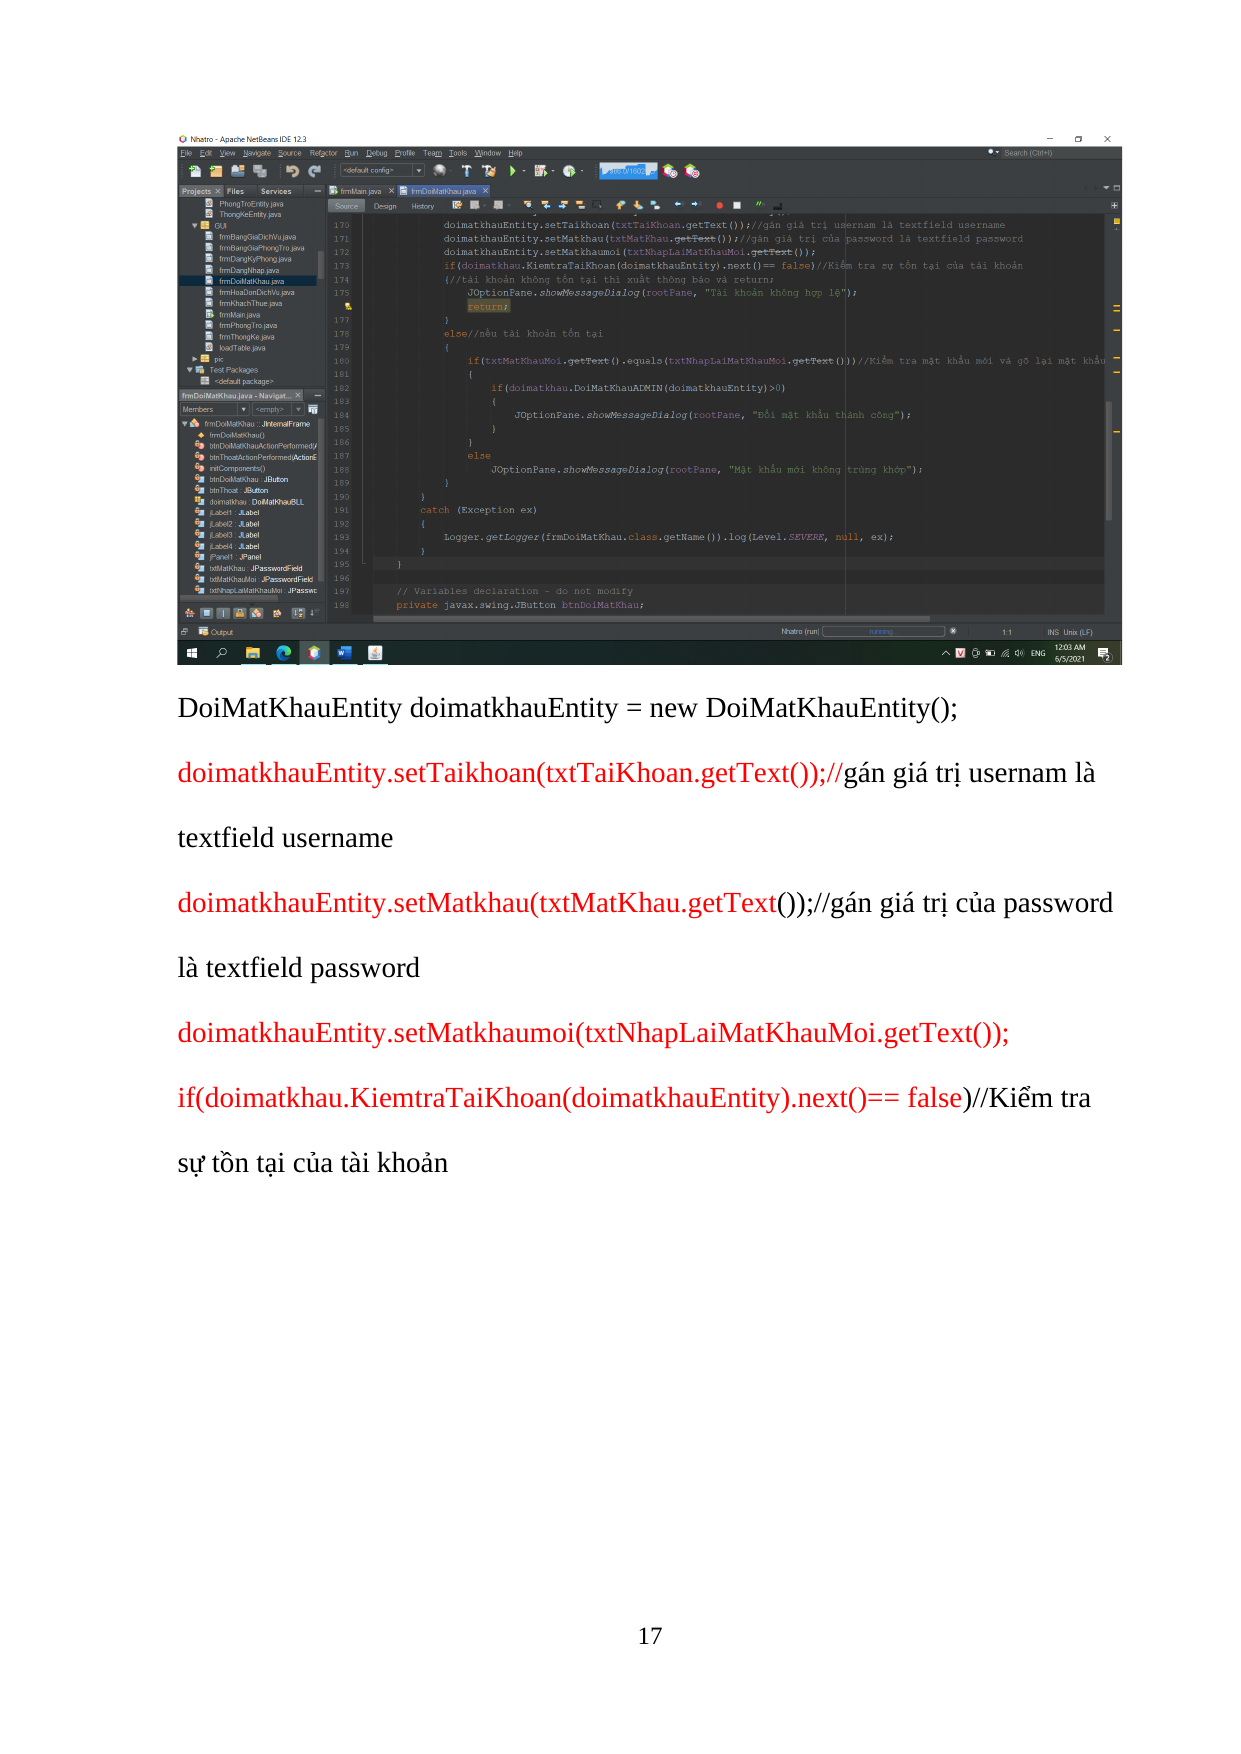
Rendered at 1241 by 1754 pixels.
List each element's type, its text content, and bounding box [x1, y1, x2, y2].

text DoiMatKhauEntity doimatkhauEntity = new DoiMatKhauEntity(); doimatkhauEntity.setTaikhoan(txtTaiKhoan.getText());//gán giá trị usernam là textfield username [177, 675, 1122, 870]
picture [177, 132, 1123, 665]
text if(doimatkhau.KiemtraTaiKhoan(doimatkhauEntity).next()== false)//Kiểm tra sự tồn tại của tài khoản [177, 1065, 1122, 1195]
text doimatkhauEntity.setMatkhau(txtMatKhau.getText());//gán giá trị của password là textfield password doimatkhauEntity.setMatkhaumoi(txtNhapLaiMatKhauMoi.getText()); [177, 870, 1122, 1065]
